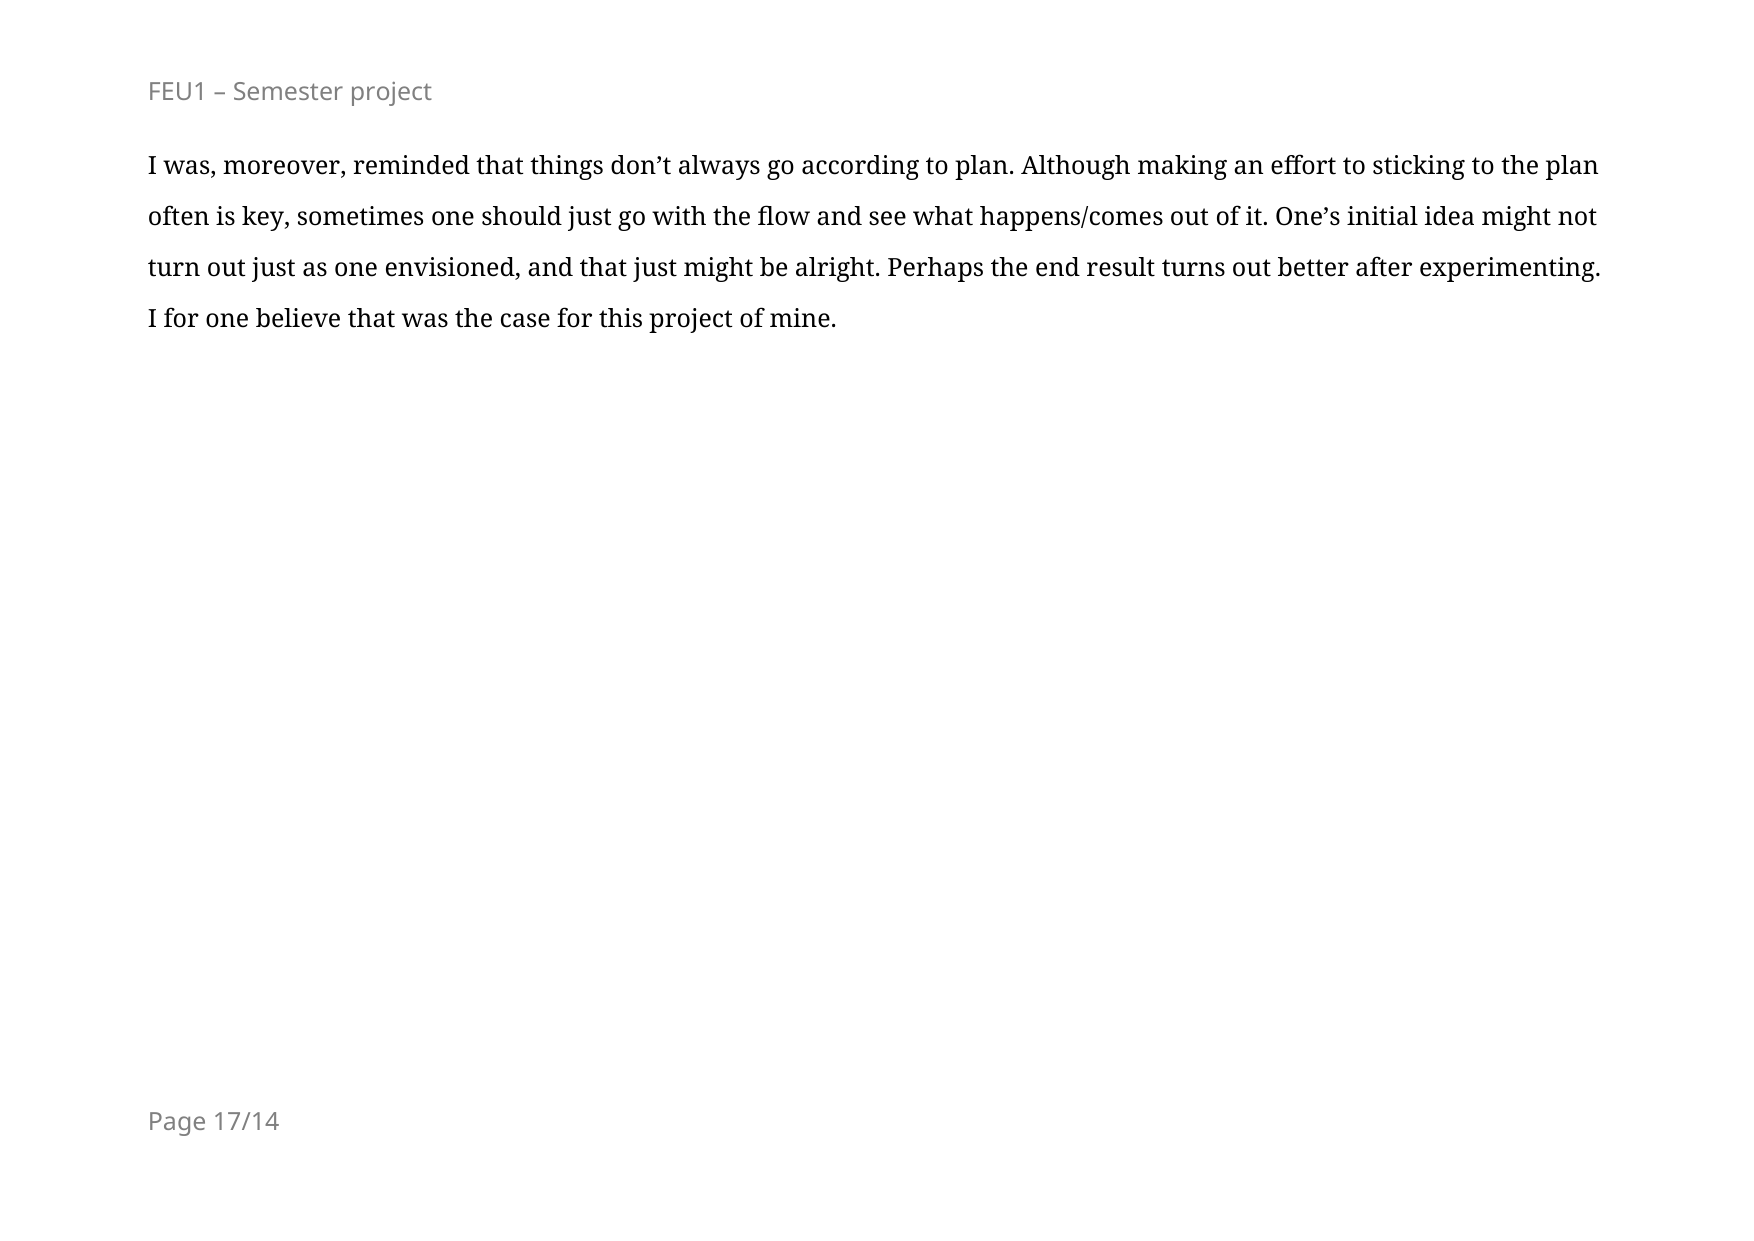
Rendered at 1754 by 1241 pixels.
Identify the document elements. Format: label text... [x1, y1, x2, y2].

text I was, moreover, reminded that things don’t always go according to plan. Although making an effort to sticking to the plan often is key, sometimes one should just go with the flow and see what happens/comes out of it. One’s initial idea might not turn out just as one envisioned, and that just might be alright. Perhaps the end result turns out better after experimenting. I for one believe that was the case for this project of mine. [148, 148, 1606, 335]
